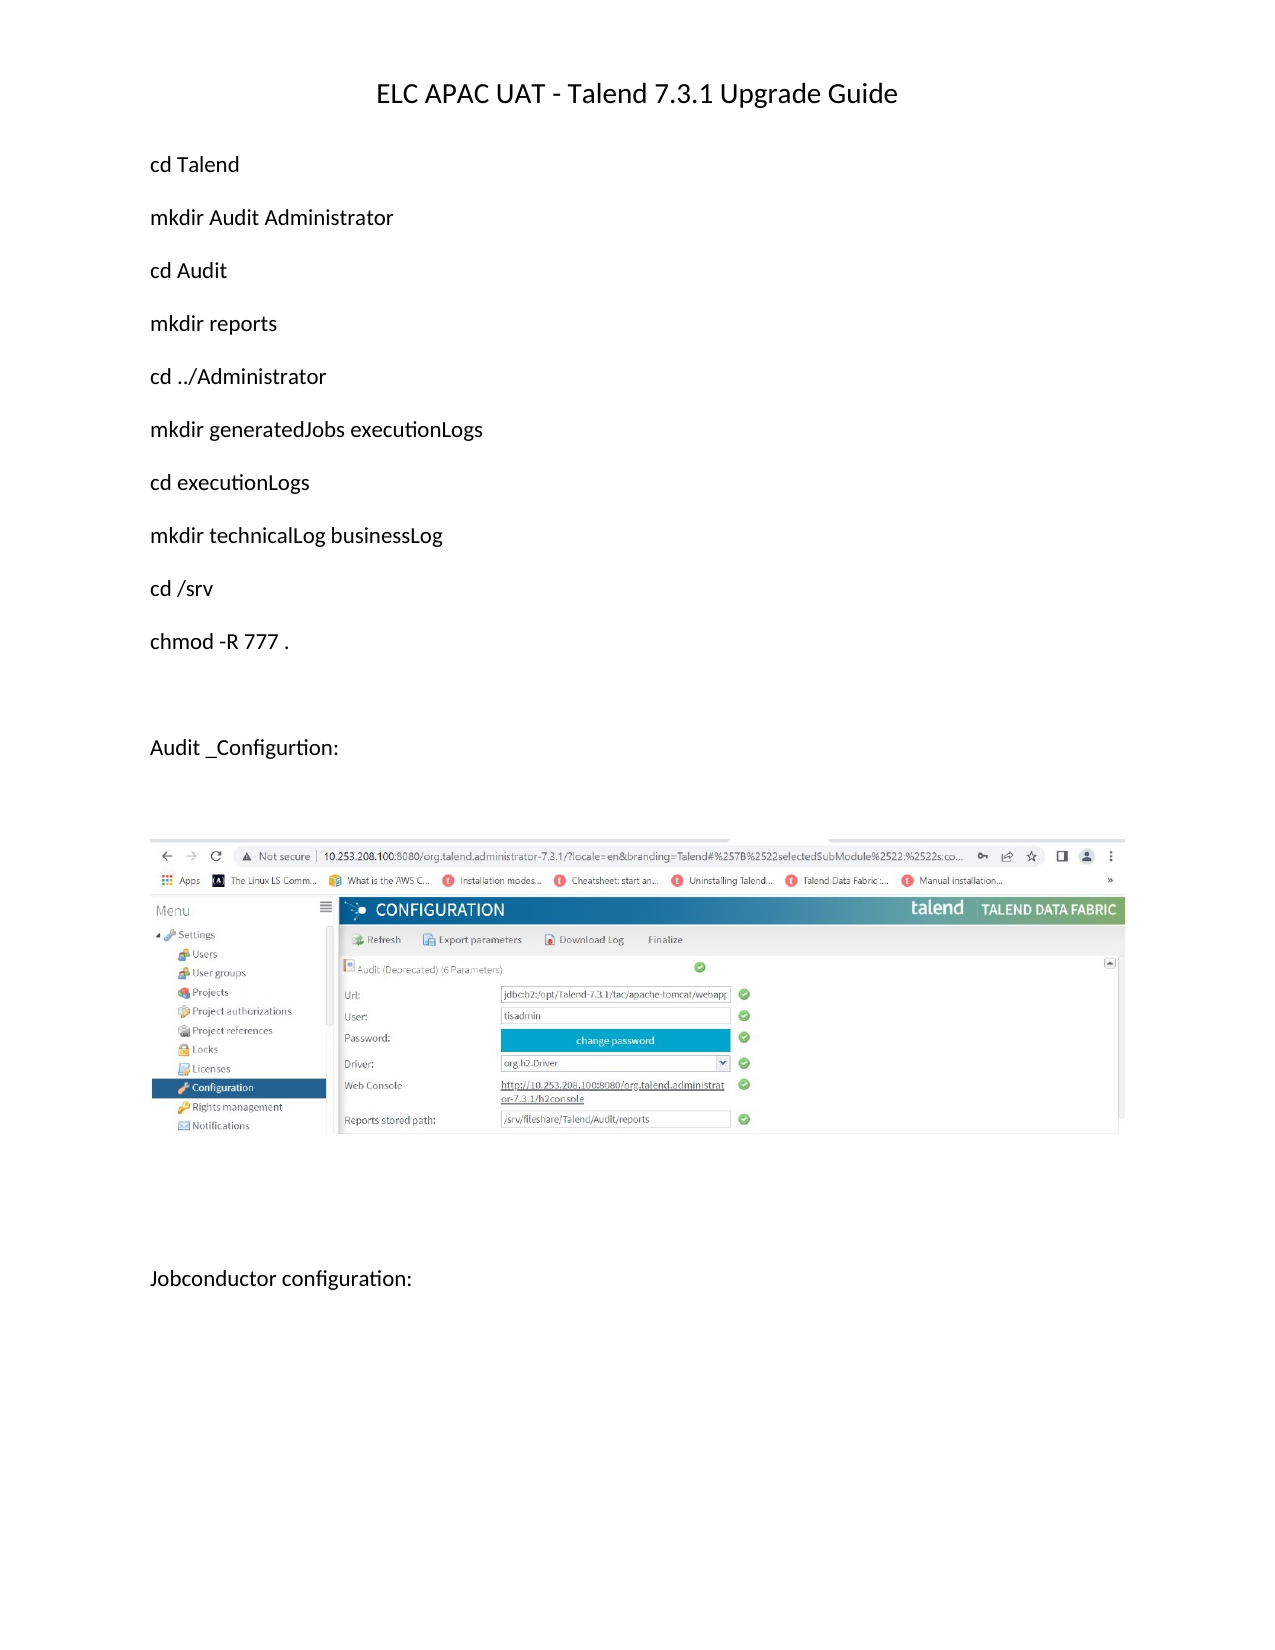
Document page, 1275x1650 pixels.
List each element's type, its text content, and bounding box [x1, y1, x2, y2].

text cd ../Administrator [150, 362, 1125, 390]
text cd Talend [150, 150, 1125, 178]
text mkdir generatedJobs executionLogs [150, 415, 1125, 443]
text cd executionLogs [150, 468, 1125, 496]
text Audit _Configurtion: [150, 733, 1125, 761]
text cd Audit [150, 256, 1125, 284]
text Jobconductor configuration: [150, 1264, 1125, 1292]
text mkdir reports [150, 309, 1125, 337]
picture [150, 839, 1125, 1134]
text cd /srv [150, 574, 1125, 602]
text chmod -R 777 . [150, 627, 1125, 655]
text mkdir technicalLog businessLog [150, 521, 1125, 549]
text mkdir Audit Administrator [150, 203, 1125, 231]
